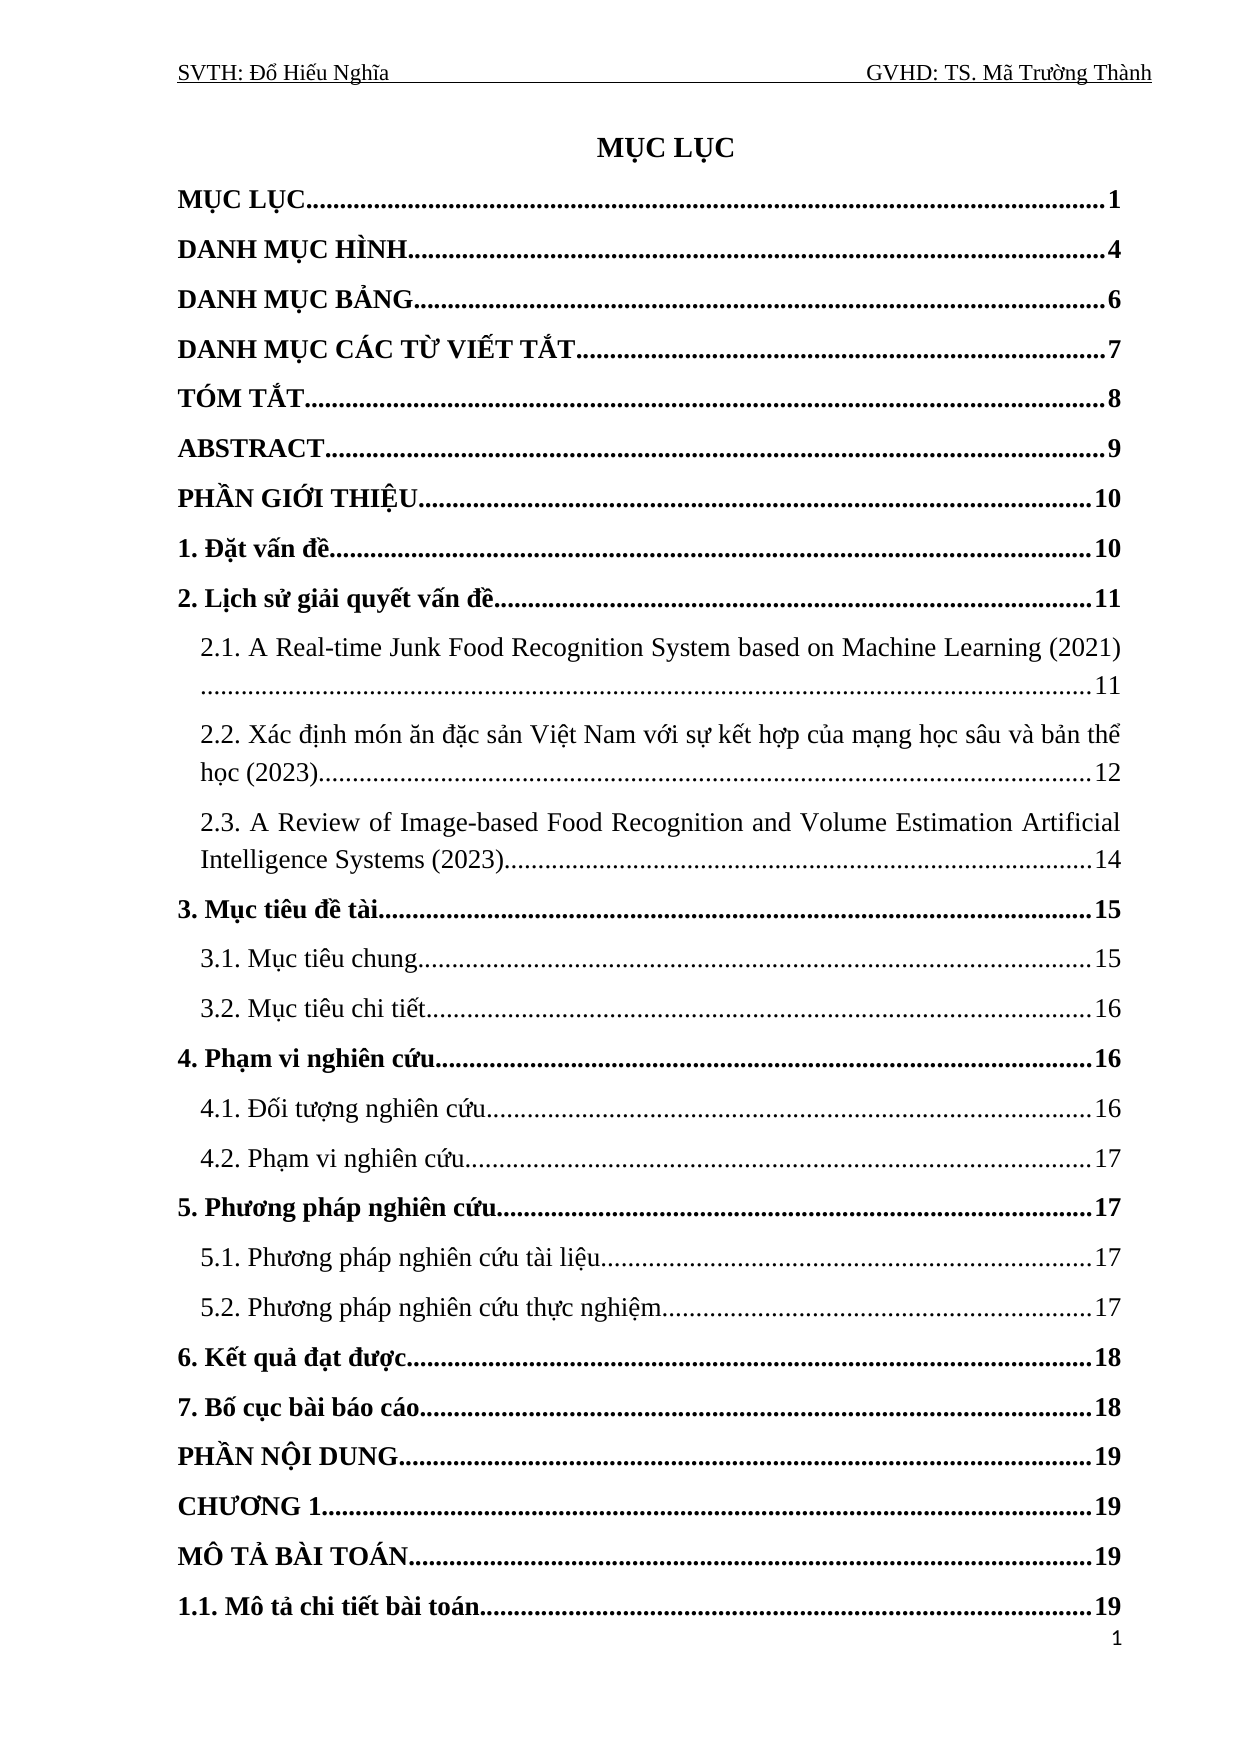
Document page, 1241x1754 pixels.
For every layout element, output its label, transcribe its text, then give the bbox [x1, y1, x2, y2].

text 4. Phạm vi nghiên cứu 16 [177, 1042, 1122, 1073]
text PHẦN NỘI DUNG 19 [177, 1440, 1122, 1472]
text DANH MỤC HÌNH 4 [177, 233, 1122, 264]
text 3.1. Mục tiêu chung 15 [200, 942, 1122, 974]
text 5.2. Phương pháp nghiên cứu thực nghiệm 17 [200, 1291, 1122, 1322]
text 2.3. A Review of Image-based Food Recognition and Volume Estimation Artificial Intelligence Systems (2023) 14 [200, 806, 1122, 874]
text 7. Bố cục bài báo cáo 18 [177, 1391, 1122, 1422]
text MỤC LỤC 1 [177, 183, 1122, 214]
text 3.2. Mục tiêu chi tiết 16 [200, 992, 1122, 1023]
text 2. Lịch sử giải quyết vấn đề 11 [177, 582, 1122, 613]
text 2.1. A Real-time Junk Food Recognition System based on Machine Learning (2021) 11 [200, 631, 1122, 700]
text 6. Kết quả đạt được 18 [177, 1341, 1122, 1372]
text CHƯƠNG 1 19 [177, 1490, 1122, 1521]
text 4.2. Phạm vi nghiên cứu 17 [200, 1142, 1122, 1173]
text 3. Mục tiêu đề tài 15 [177, 893, 1122, 924]
text DANH MỤC CÁC TỪ VIẾT TẮT 7 [177, 333, 1122, 364]
text 5. Phương pháp nghiên cứu 17 [177, 1191, 1122, 1223]
text 1.1. Mô tả chi tiết bài toán 19 [177, 1590, 1122, 1621]
text 4.1. Đối tượng nghiên cứu 16 [200, 1092, 1122, 1123]
text 5.1. Phương pháp nghiên cứu tài liệu 17 [200, 1241, 1122, 1272]
text PHẦN GIỚI THIỆU 10 [177, 482, 1122, 513]
text 2.2. Xác định món ăn đặc sản Việt Nam với sự kết hợp của mạng học sâu và bản thể học (2023) 12 [200, 718, 1122, 787]
text MÔ TẢ BÀI TOÁN 19 [177, 1540, 1122, 1571]
subtitle MỤC LỤC [177, 131, 1095, 164]
text 1. Đặt vấn đề 10 [177, 532, 1122, 563]
text DANH MỤC BẢNG 6 [177, 283, 1122, 314]
text ABSTRACT 9 [177, 432, 1122, 463]
text TÓM TẮT 8 [177, 382, 1122, 414]
